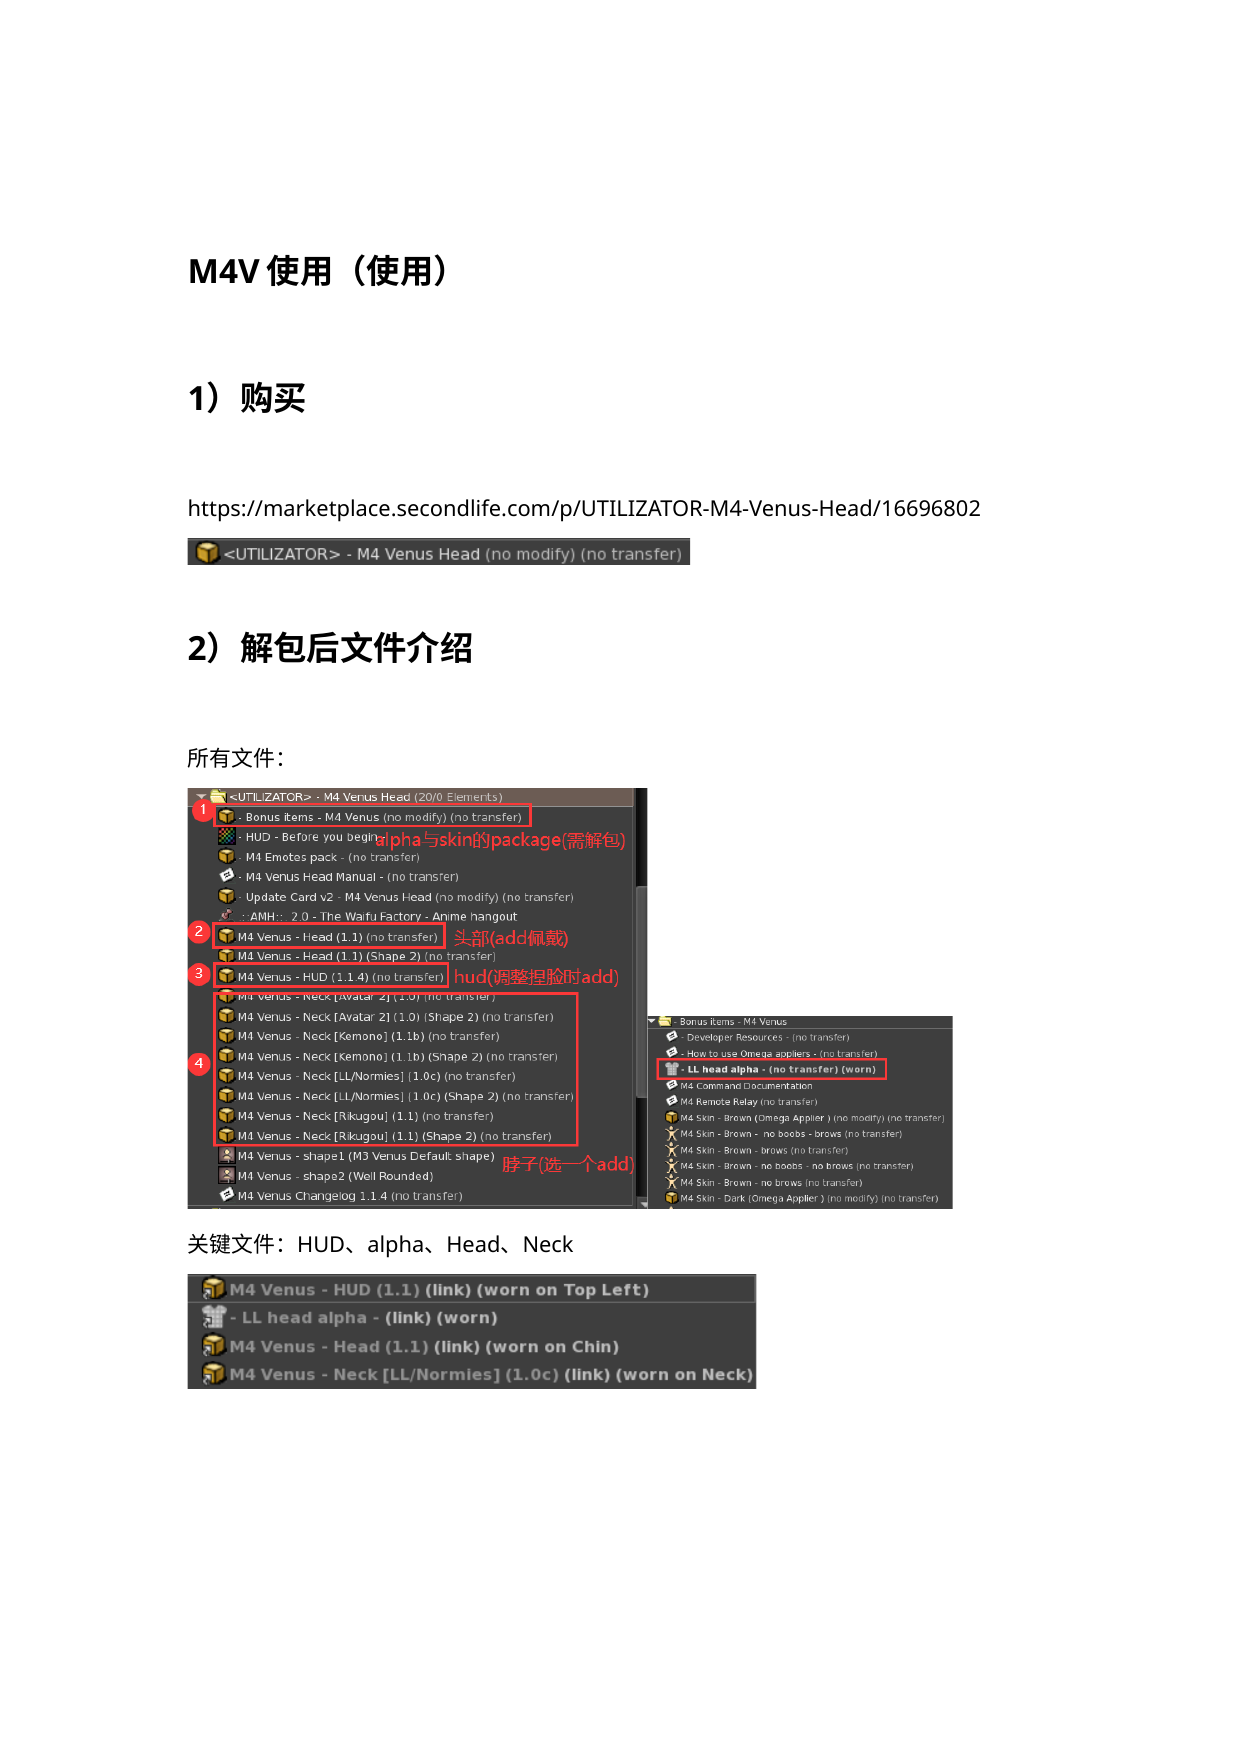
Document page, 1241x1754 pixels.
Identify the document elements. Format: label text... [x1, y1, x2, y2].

text 关键文件：HUD、alpha、Head、Neck [187, 1226, 1053, 1259]
subtitle 2）解包后文件介绍 [187, 613, 1053, 678]
text 所有文件： [187, 741, 1053, 773]
text https://marketplace.secondlife.com/p/UTILIZATOR-M4-Venus-Head/16696802 [187, 491, 1053, 524]
subtitle M4V使用（使用） [187, 236, 1053, 301]
picture [187, 538, 690, 565]
picture [187, 1274, 757, 1389]
subtitle 1）购买 [187, 364, 1053, 429]
picture [187, 788, 953, 1209]
